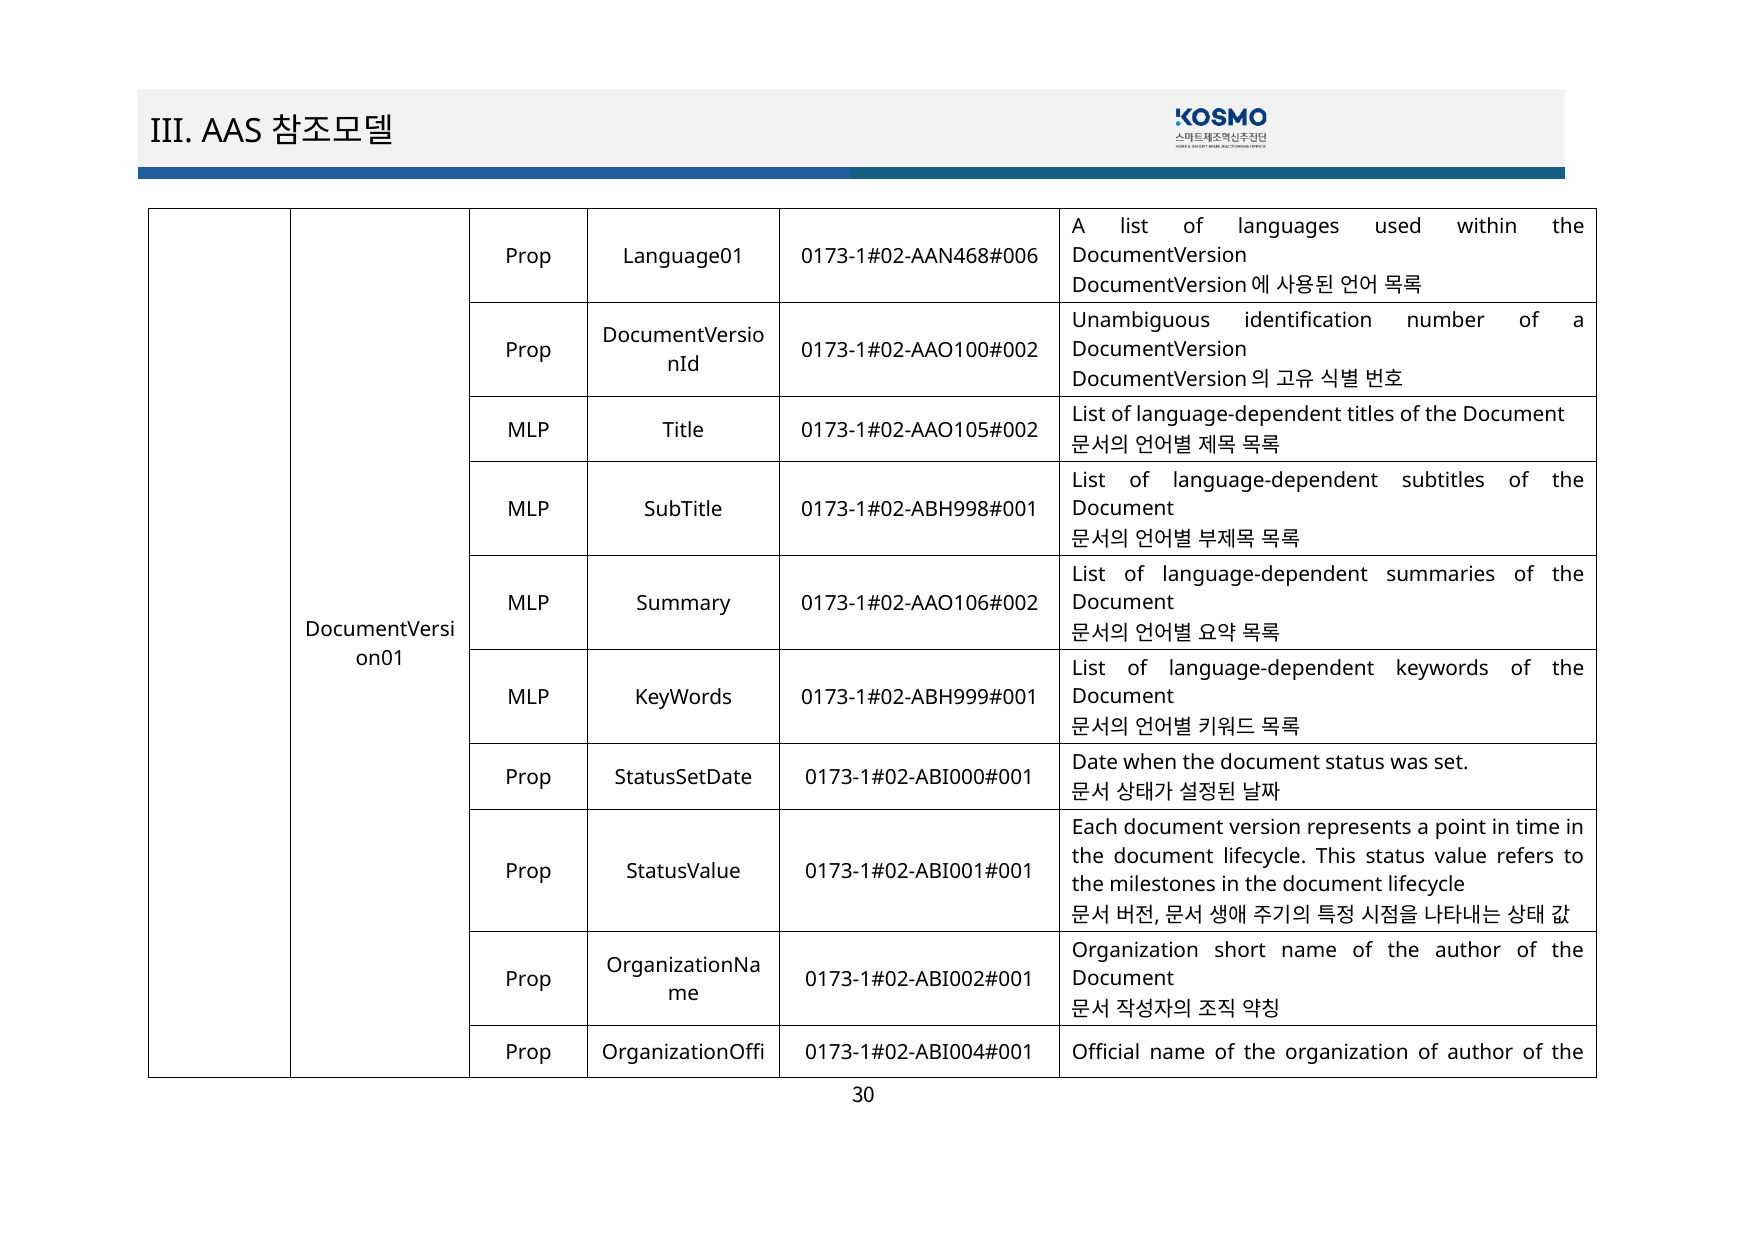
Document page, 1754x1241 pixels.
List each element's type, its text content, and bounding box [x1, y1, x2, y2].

table_cell OrganizationName [588, 932, 779, 1025]
table_cell Prop [470, 303, 587, 396]
table_cell 0173-1#02-AAO105#002 [780, 397, 1059, 461]
table_cell 0173-1#02-ABI000#001 [780, 744, 1059, 808]
table_cell 0173-1#02-ABH999#001 [780, 650, 1059, 743]
table_cell SubTitle [588, 462, 779, 555]
table_cell Each document version represents a point in time in the document lifecycle. This status value refers to the milestones in the document lifecycle 문서 버전, 문서 생애 주기의 특정 시점을 나타내는 상태 값 [1060, 810, 1596, 931]
table_cell DocumentVersion01 [291, 209, 469, 1077]
table_cell OrganizationOfficialName [588, 1026, 779, 1077]
table_cell Organization short name of the author of the Document 문서 작성자의 조직 약칭 [1060, 932, 1596, 1025]
table_cell List of language-dependent keywords of the Document 문서의 언어별 키워드 목록 [1060, 650, 1596, 743]
table_cell Prop [470, 1026, 587, 1077]
table_cell A list of languages used within the DocumentVersion DocumentVersion에 사용된 언어 목록 [1060, 209, 1596, 302]
table_cell 0173-1#02-ABI004#001 [780, 1026, 1059, 1077]
table_cell Summary [588, 556, 779, 649]
table_cell Language01 [588, 209, 779, 302]
table_cell 0173-1#02-AAO100#002 [780, 303, 1059, 396]
table_cell Official name of the organization of author of the Document 문서 작성자의 조직 공식 명칭 [1060, 1026, 1596, 1077]
table_cell KeyWords [588, 650, 779, 743]
table_cell List of language-dependent titles of the Document 문서의 언어별 제목 목록 [1060, 397, 1596, 461]
table_cell Prop [470, 744, 587, 808]
table_cell 0173-1#02-AAO106#002 [780, 556, 1059, 649]
table_cell 0173-1#02-ABI001#001 [780, 810, 1059, 931]
table_cell 0173-1#02-ABH998#001 [780, 462, 1059, 555]
table_cell List of language-dependent subtitles of the Document 문서의 언어별 부제목 목록 [1060, 462, 1596, 555]
table_cell Prop [470, 209, 587, 302]
table_cell Title [588, 397, 779, 461]
table_cell StatusSetDate [588, 744, 779, 808]
table_cell MLP [470, 462, 587, 555]
table_cell Unambiguous identification number of a DocumentVersion DocumentVersion의 고유 식별 번호 [1060, 303, 1596, 396]
table_cell List of language-dependent summaries of the Document 문서의 언어별 요약 목록 [1060, 556, 1596, 649]
table_cell Date when the document status was set. 문서 상태가 설정된 날짜 [1060, 744, 1596, 808]
table_cell MLP [470, 650, 587, 743]
table_cell Prop [470, 810, 587, 931]
table_cell Prop [470, 932, 587, 1025]
table_cell MLP [470, 397, 587, 461]
table_cell MLP [470, 556, 587, 649]
table_cell DocumentVersionId [588, 303, 779, 396]
table_cell 0173-1#02-ABI002#001 [780, 932, 1059, 1025]
table_cell 0173-1#02-AAN468#006 [780, 209, 1059, 302]
table_cell StatusValue [588, 810, 779, 931]
picture [1175, 108, 1267, 148]
